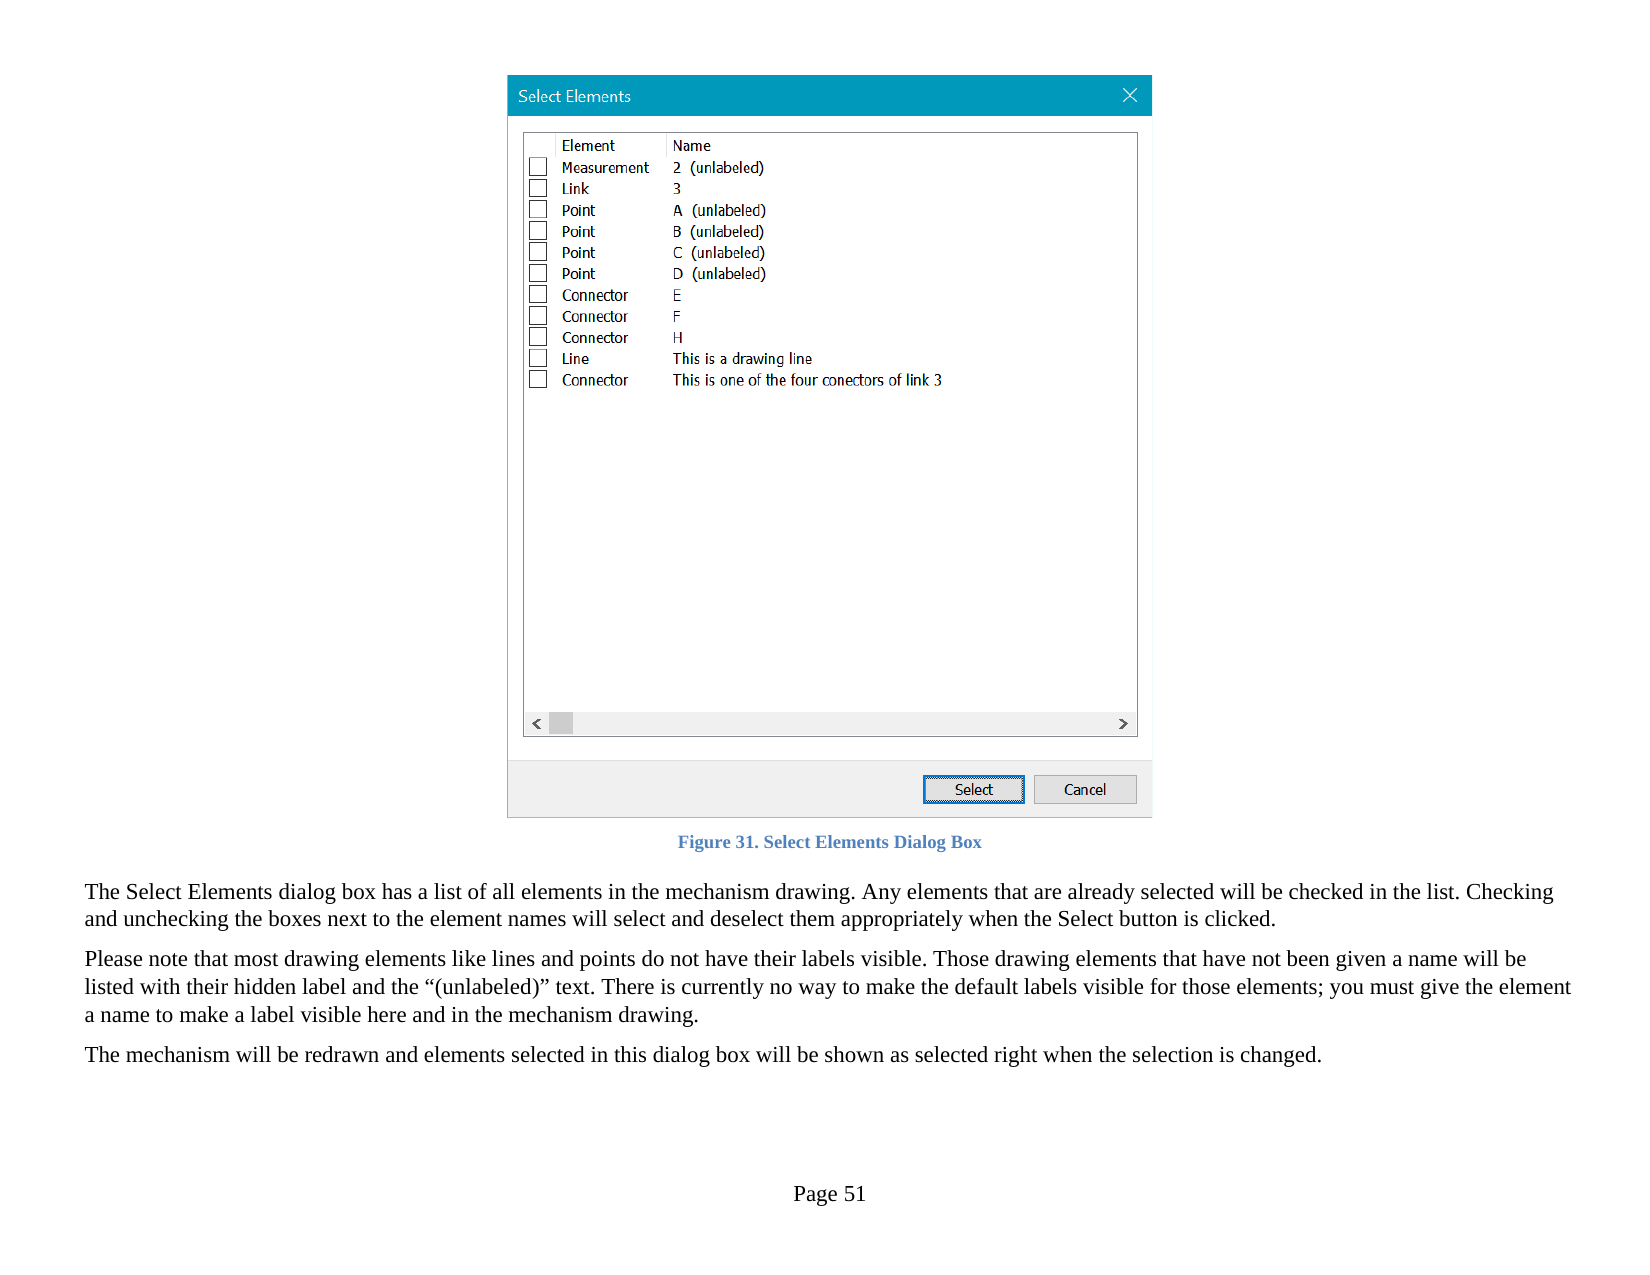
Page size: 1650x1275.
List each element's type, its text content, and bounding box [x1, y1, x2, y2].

text Figure 31. Select Elements Dialog Box [84, 831, 1575, 853]
text The mechanism will be redrawn and elements selected in this dialog box will be shown as selected right when the selection is changed. [84, 1041, 1575, 1067]
picture [507, 117, 1153, 818]
text Please note that most drawing elements like lines and points do not have their labels visible. Those drawing elements that have not been given a name will be listed with their hidden label and the “(unlabeled)” text. There is currently no way to make the default labels visible for those elements; you must give the element a name to make a label visible here and in the mechanism drawing. [84, 945, 1575, 1027]
text The Select Elements dialog box has a list of all elements in the mechanism drawing. Any elements that are already selected will be checked in the list. Checking and unchecking the boxes next to the element names will select and deselect them appropriately when the Select button is clicked. [84, 878, 1575, 932]
